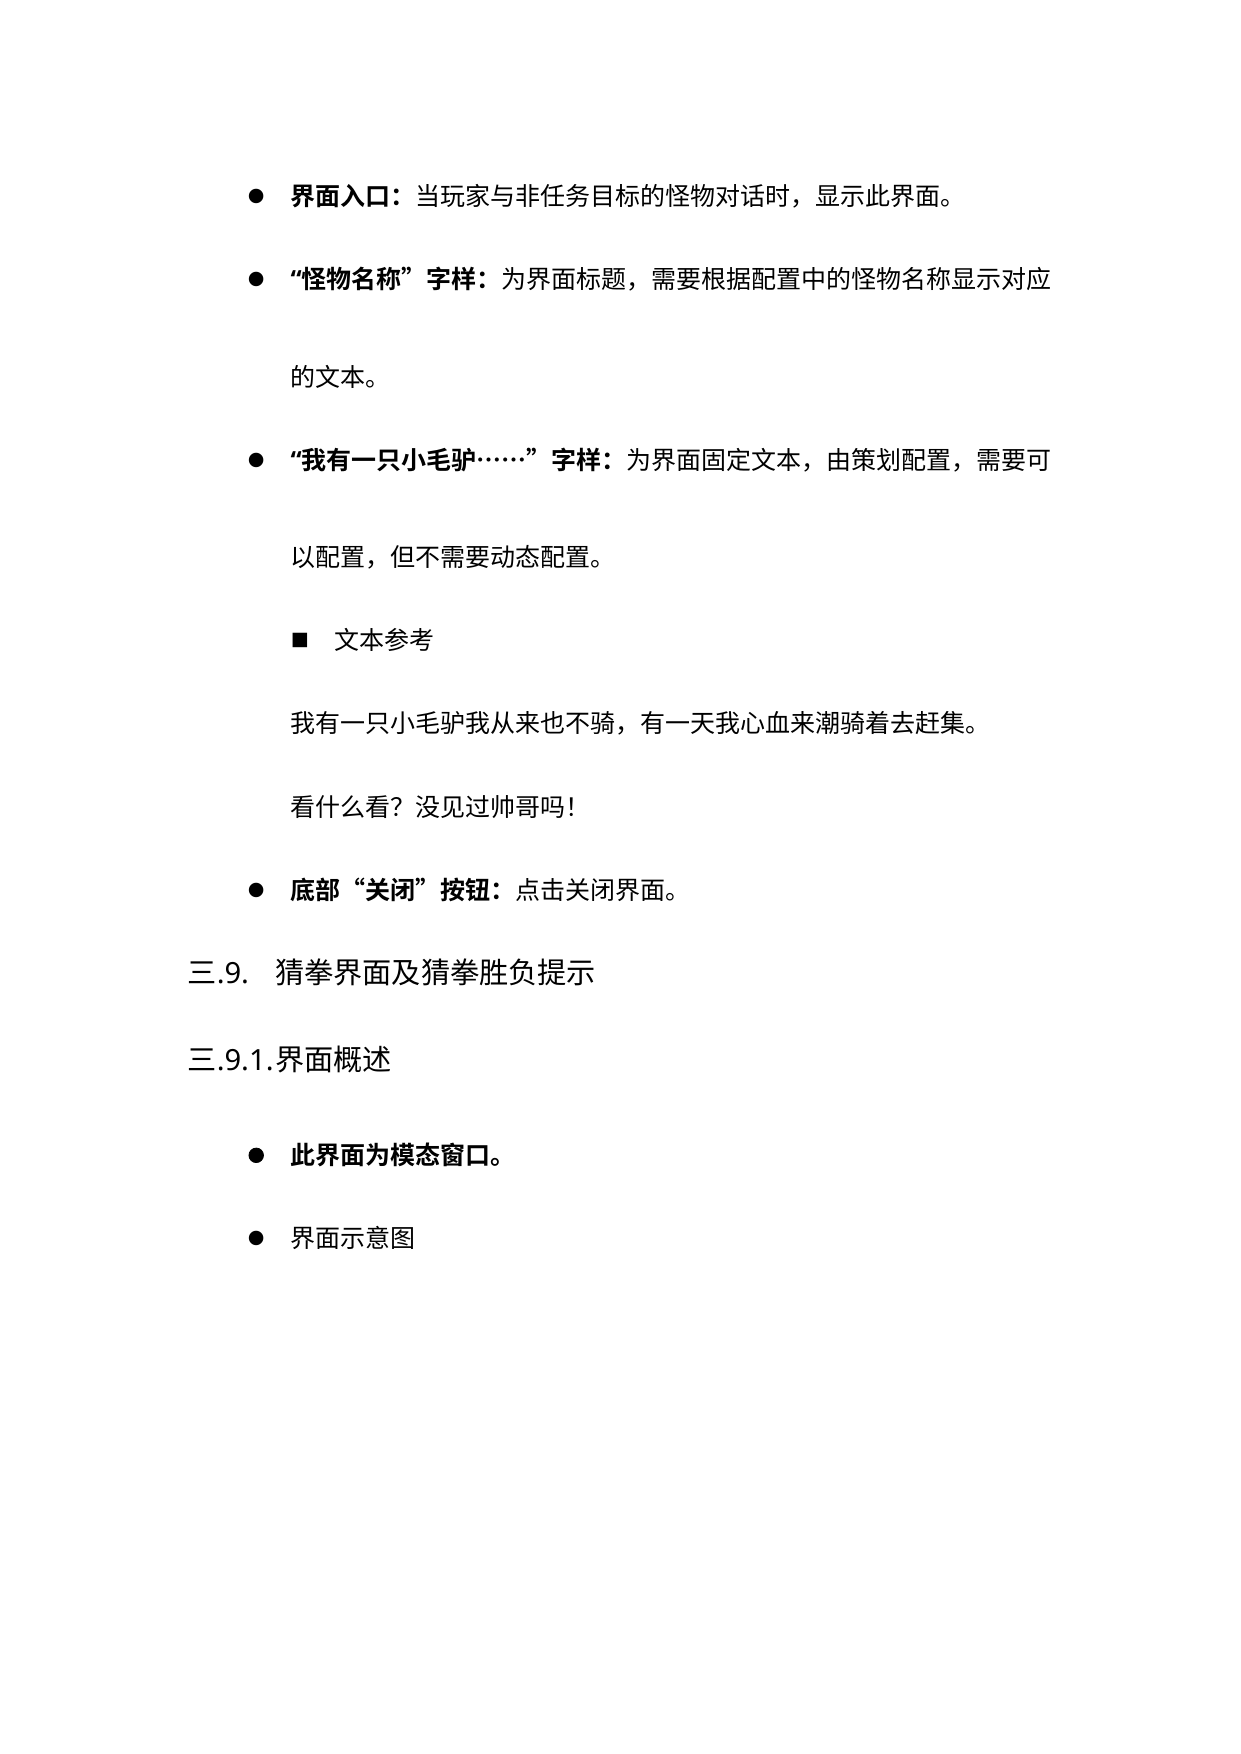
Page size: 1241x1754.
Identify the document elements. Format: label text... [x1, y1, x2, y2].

list 底部“关闭”按钮：点击关闭界面。 [247, 856, 1053, 921]
list 文本参考 [290, 606, 1053, 671]
list “我有一只小毛驴……”字样：为界面固定文本，由策划配置，需要可以配置，但不需要动态配置。 [247, 426, 1053, 588]
list 此界面为模态窗口。 [247, 1121, 1053, 1186]
list “怪物名称”字样：为界面标题，需要根据配置中的怪物名称显示对应的文本。 [247, 245, 1053, 408]
list 界面入口：当玩家与非任务目标的怪物对话时，显示此界面。 [247, 162, 1053, 227]
text 看什么看？没见过帅哥吗！ [290, 773, 1053, 838]
text 我有一只小毛驴我从来也不骑，有一天我心血来潮骑着去赶集。 [290, 689, 1053, 754]
list 界面示意图 [247, 1204, 1053, 1269]
text 猜拳界面及猜拳胜负提示 [187, 939, 1053, 1004]
text 界面概述 [187, 1025, 1053, 1090]
